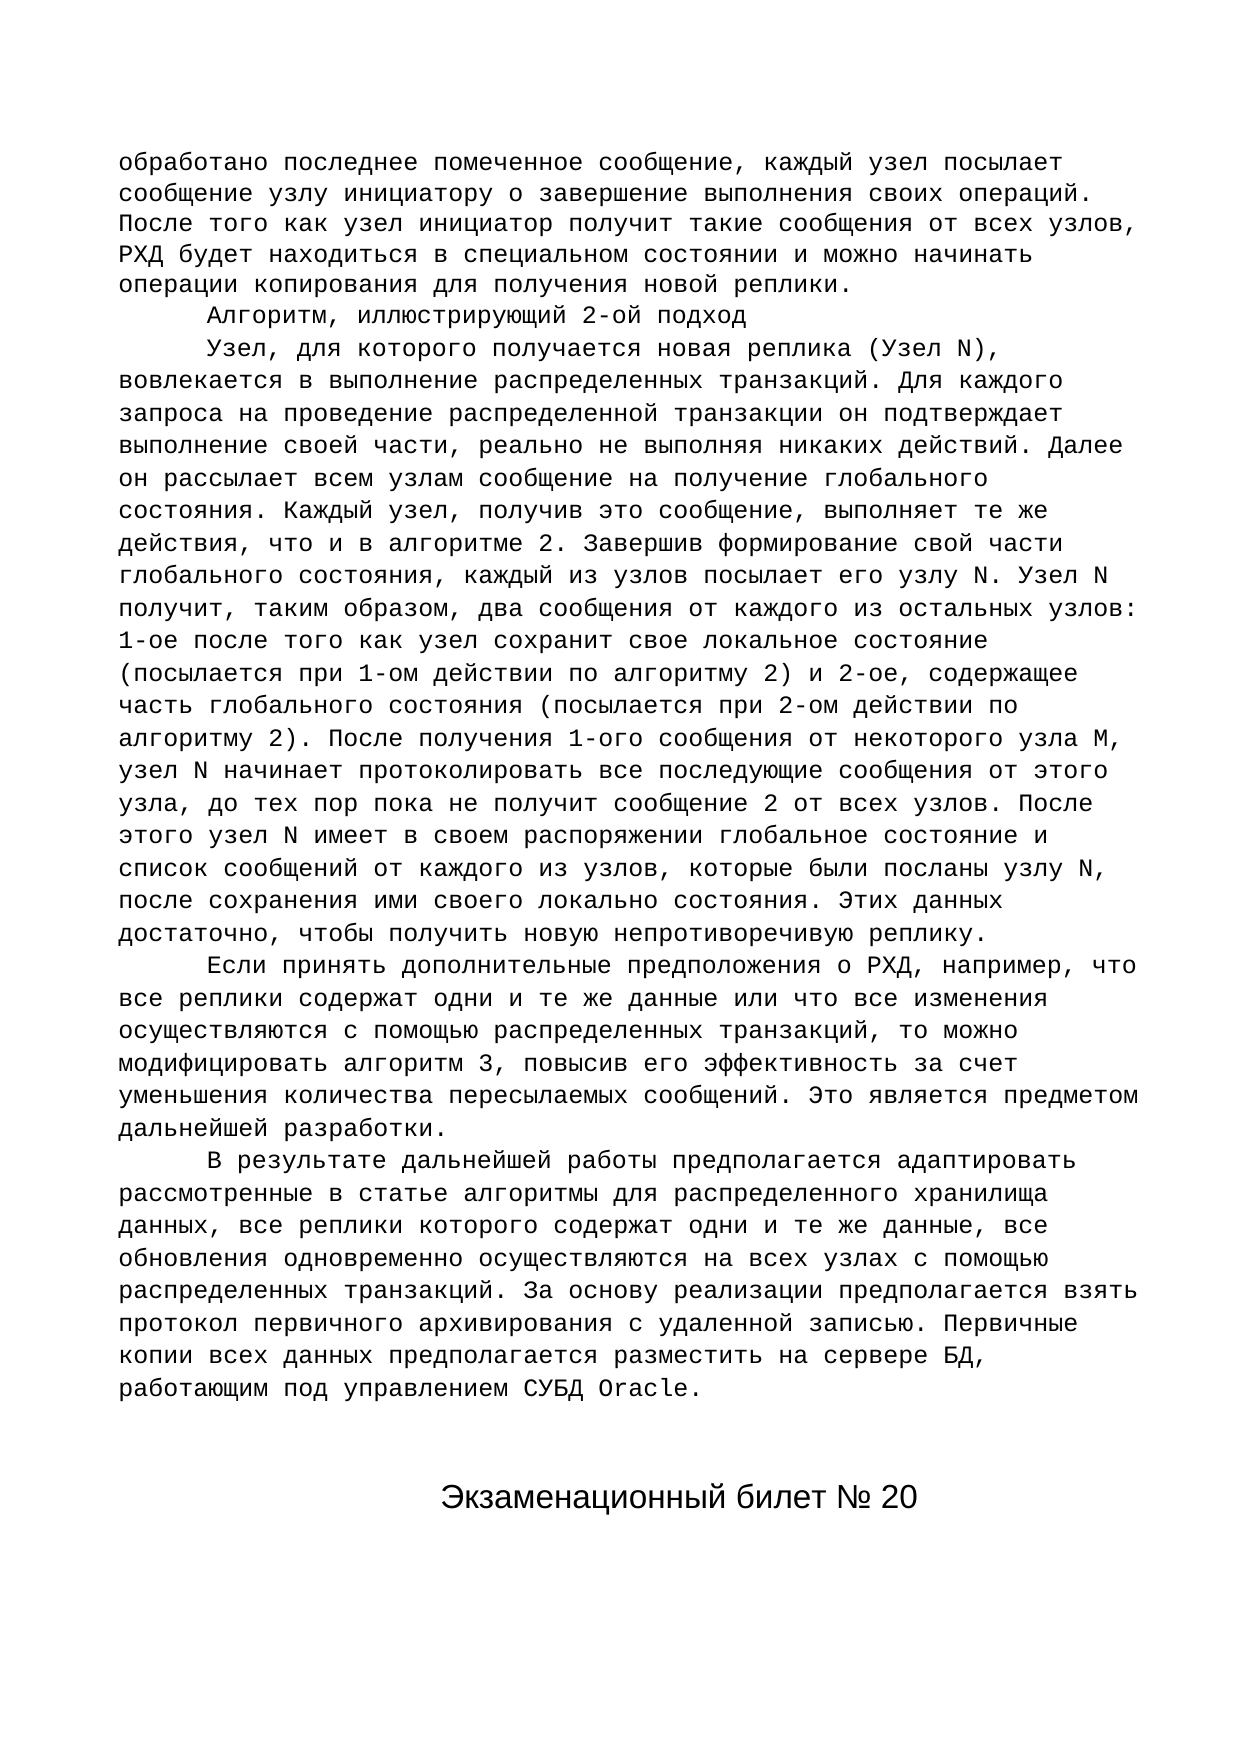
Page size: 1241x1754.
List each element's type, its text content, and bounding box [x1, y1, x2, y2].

text Если принять дополнительные предположения о РХД, например, что все реплики содержат одни и те же данные или что все изменения осуществляются с помощью распределенных транзакций, то можно модифицировать алгоритм 3, повысив его эффективность за счет уменьшения количества пересылаемых сообщений. Это является предметом дальнейшей разработки. [118, 953, 1152, 1143]
text В результате дальнейшей работы предполагается адаптировать рассмотренные в статье алгоритмы для распределенного хранилища данных, все реплики которого содержат одни и те же данные, все обновления одновременно осуществляются на всех узлах с помощью распределенных транзакций. За основу реализации предполагается взять протокол первичного архивирования с удаленной записью. Первичные копии всех данных предполагается разместить на сервере БД, работающим под управлением СУБД Oracle. [118, 1148, 1152, 1403]
text Алгоритм, иллюстрирующий 2-ой подход [118, 303, 1152, 331]
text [118, 150, 1152, 300]
subtitle Экзаменационный билет № 20 [118, 1478, 1152, 1516]
text Узел, для которого получается новая реплика (Узел N), вовлекается в выполнение распределенных транзакций. Для каждого запроса на проведение распределенной транзакции он подтверждает выполнение своей части, реально не выполняя никаких действий. Далее он рассылает всем узлам сообщение на получение глобального состояния. Каждый узел, получив это сообщение, выполняет те же действия, что и в алгоритме 2. Завершив формирование свой части глобального состояния, каждый из узлов посылает его узлу N. Узел N получит, таким образом, два сообщения от каждого из остальных узлов: 1-ое после того как узел сохранит свое локальное состояние (посылается при 1-ом действии по алгоритму 2) и 2-ое, содержащее часть глобального состояния (посылается при 2-ом действии по алгоритму 2). После получения 1-ого сообщения от некоторого узла M, узел N начинает протоколировать все последующие сообщения от этого узла, до тех пор пока не получит сообщение 2 от всех узлов. После этого узел N имеет в своем распоряжении глобальное состояние и список сообщений от каждого из узлов, которые были посланы узлу N, после сохранения ими своего локально состояния. Этих данных достаточно, чтобы получить новую непротиворечивую реплику. [118, 335, 1152, 948]
